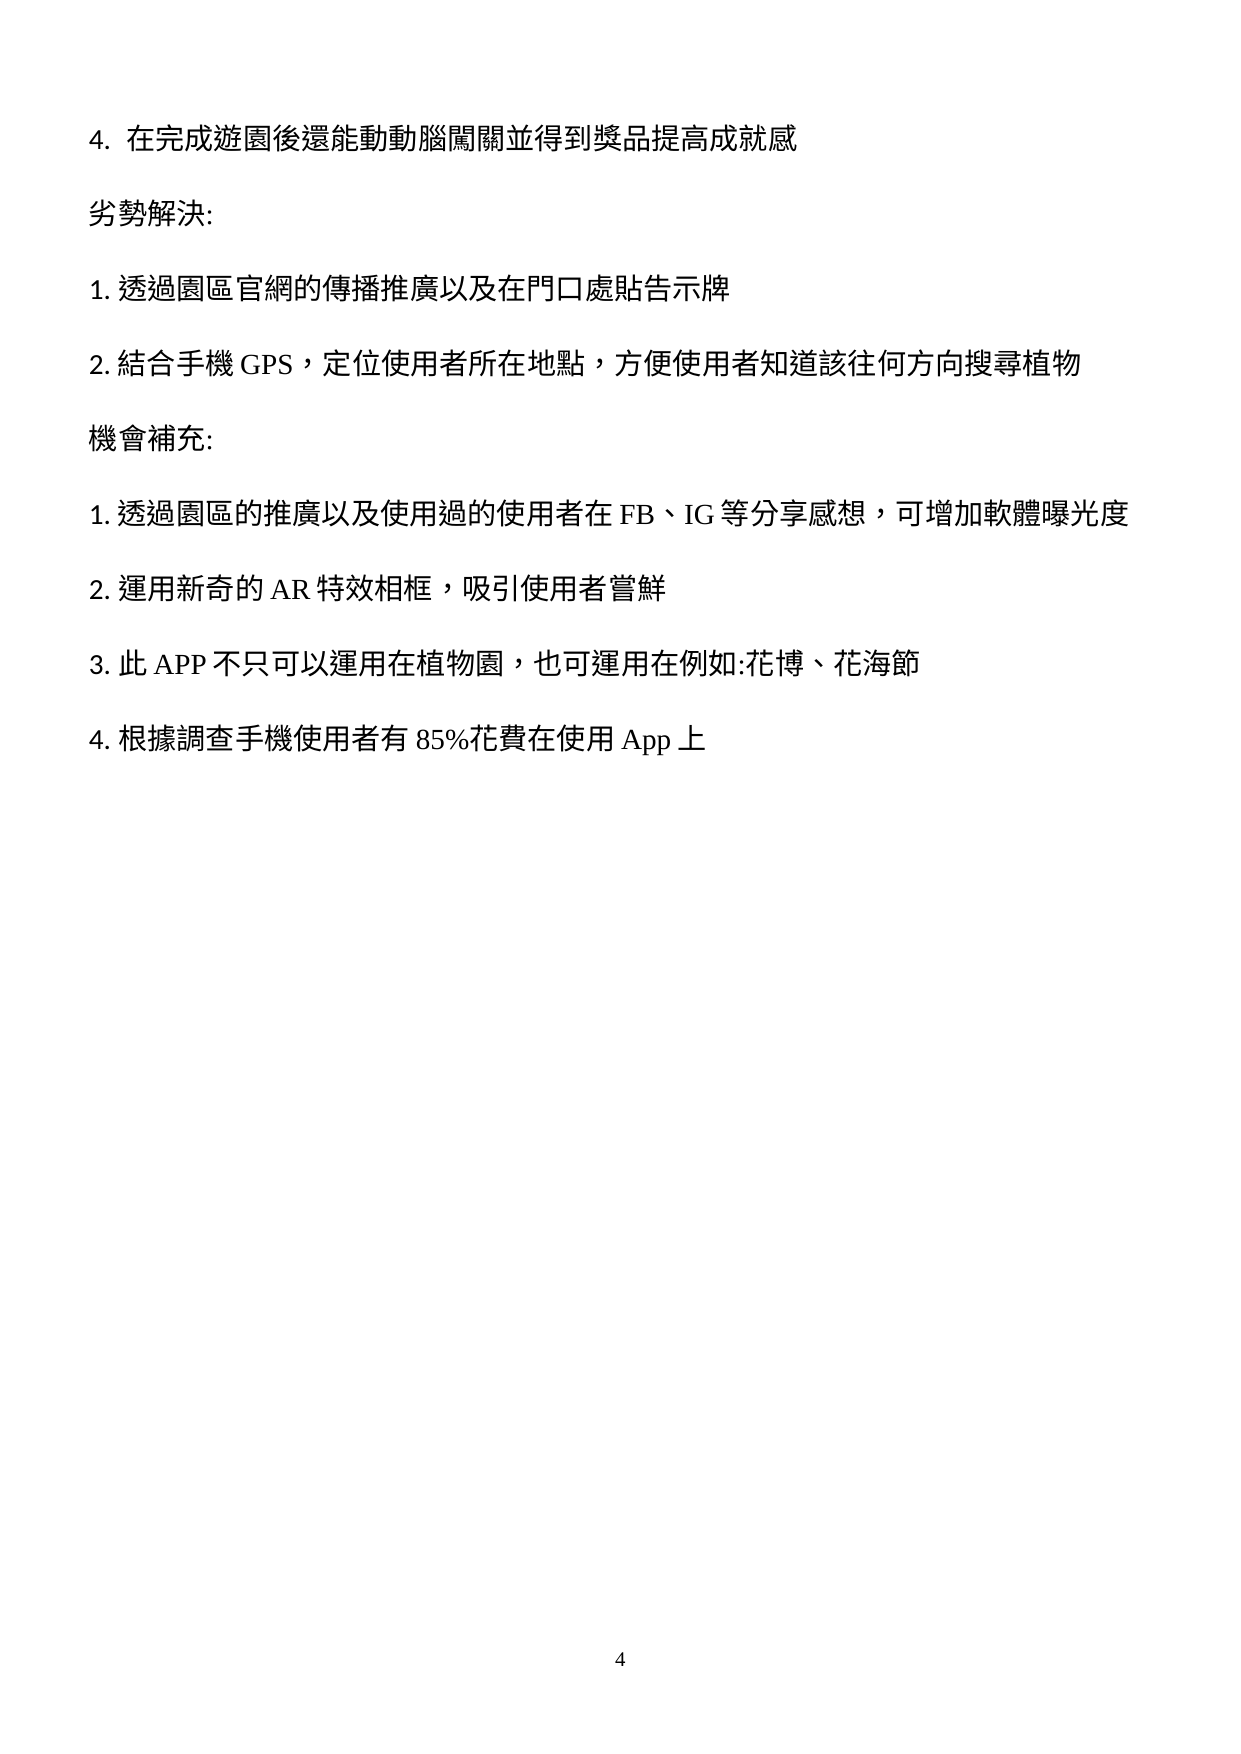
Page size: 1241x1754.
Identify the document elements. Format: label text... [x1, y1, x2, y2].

text 4. 根據調查手機使用者有85%花費在使用App上 [89, 699, 1152, 774]
text 1. 透過園區官網的傳播推廣以及在門口處貼告示牌 [89, 249, 1152, 324]
text 2. 運用新奇的AR特效相框，吸引使用者嘗鮮 [89, 549, 1152, 624]
text 1. 透過園區的推廣以及使用過的使用者在FB、IG等分享感想，可增加軟體曝光度 [89, 474, 1152, 549]
text 2. 結合手機GPS，定位使用者所在地點，方便使用者知道該往何方向搜尋植物 [89, 324, 1152, 399]
text 機會補充: [89, 399, 1152, 474]
text 3. 此APP不只可以運用在植物園，也可運用在例如:花博、花海節 [89, 624, 1152, 699]
text 劣勢解決: [89, 174, 1152, 249]
list 在完成遊園後還能動動腦闖關並得到獎品提高成就感 [89, 99, 1152, 174]
